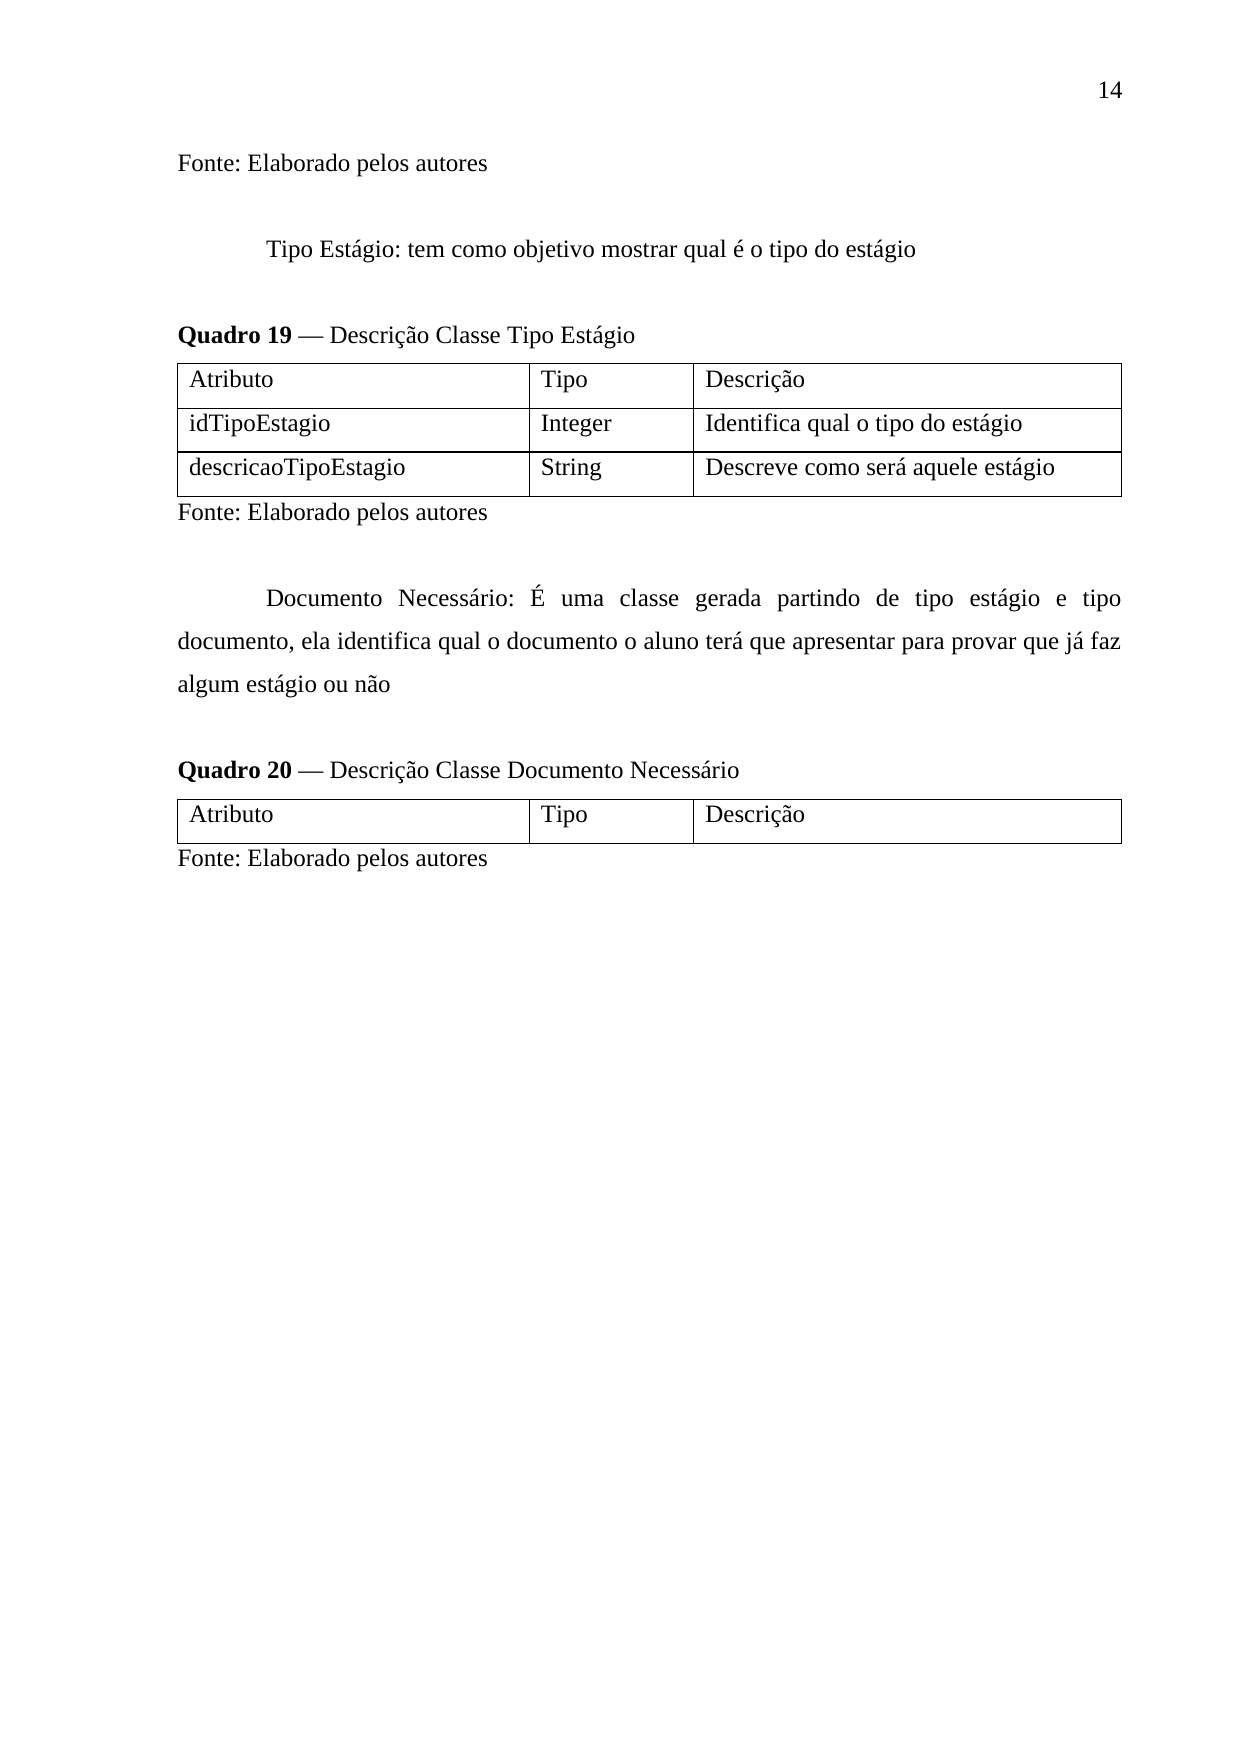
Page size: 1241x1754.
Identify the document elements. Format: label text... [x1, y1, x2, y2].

table_header Atributo [178, 364, 529, 407]
table_header Descrição [694, 800, 1121, 842]
table_cell Integer [530, 409, 693, 451]
table_cell Descreve como será aquele estágio [694, 453, 1121, 496]
table_header Atributo [178, 800, 529, 842]
text Quadro 19 — Descrição Classe Tipo Estágio [177, 320, 1122, 349]
text Fonte: Elaborado pelos autores [177, 148, 1122, 176]
table_header Tipo [530, 364, 693, 407]
table_cell Identifica qual o tipo do estágio [694, 409, 1121, 451]
text Fonte: Elaborado pelos autores [177, 497, 1122, 525]
text Fonte: Elaborado pelos autores [177, 844, 1122, 872]
table_header Tipo [530, 800, 693, 842]
text Documento Necessário: É uma classe gerada partindo de tipo estágio e tipo documento, ela identifica qual o documento o aluno terá que apresentar para provar que já faz algum estágio ou não [177, 583, 1122, 698]
text Quadro 20 — Descrição Classe Documento Necessário [177, 755, 1122, 784]
table_cell idTipoEstagio [178, 409, 529, 451]
table_cell descricaoTipoEstagio [178, 453, 529, 496]
table_header Descrição [694, 364, 1121, 407]
table_cell String [530, 453, 693, 496]
text Tipo Estágio: tem como objetivo mostrar qual é o tipo do estágio [177, 234, 1122, 263]
